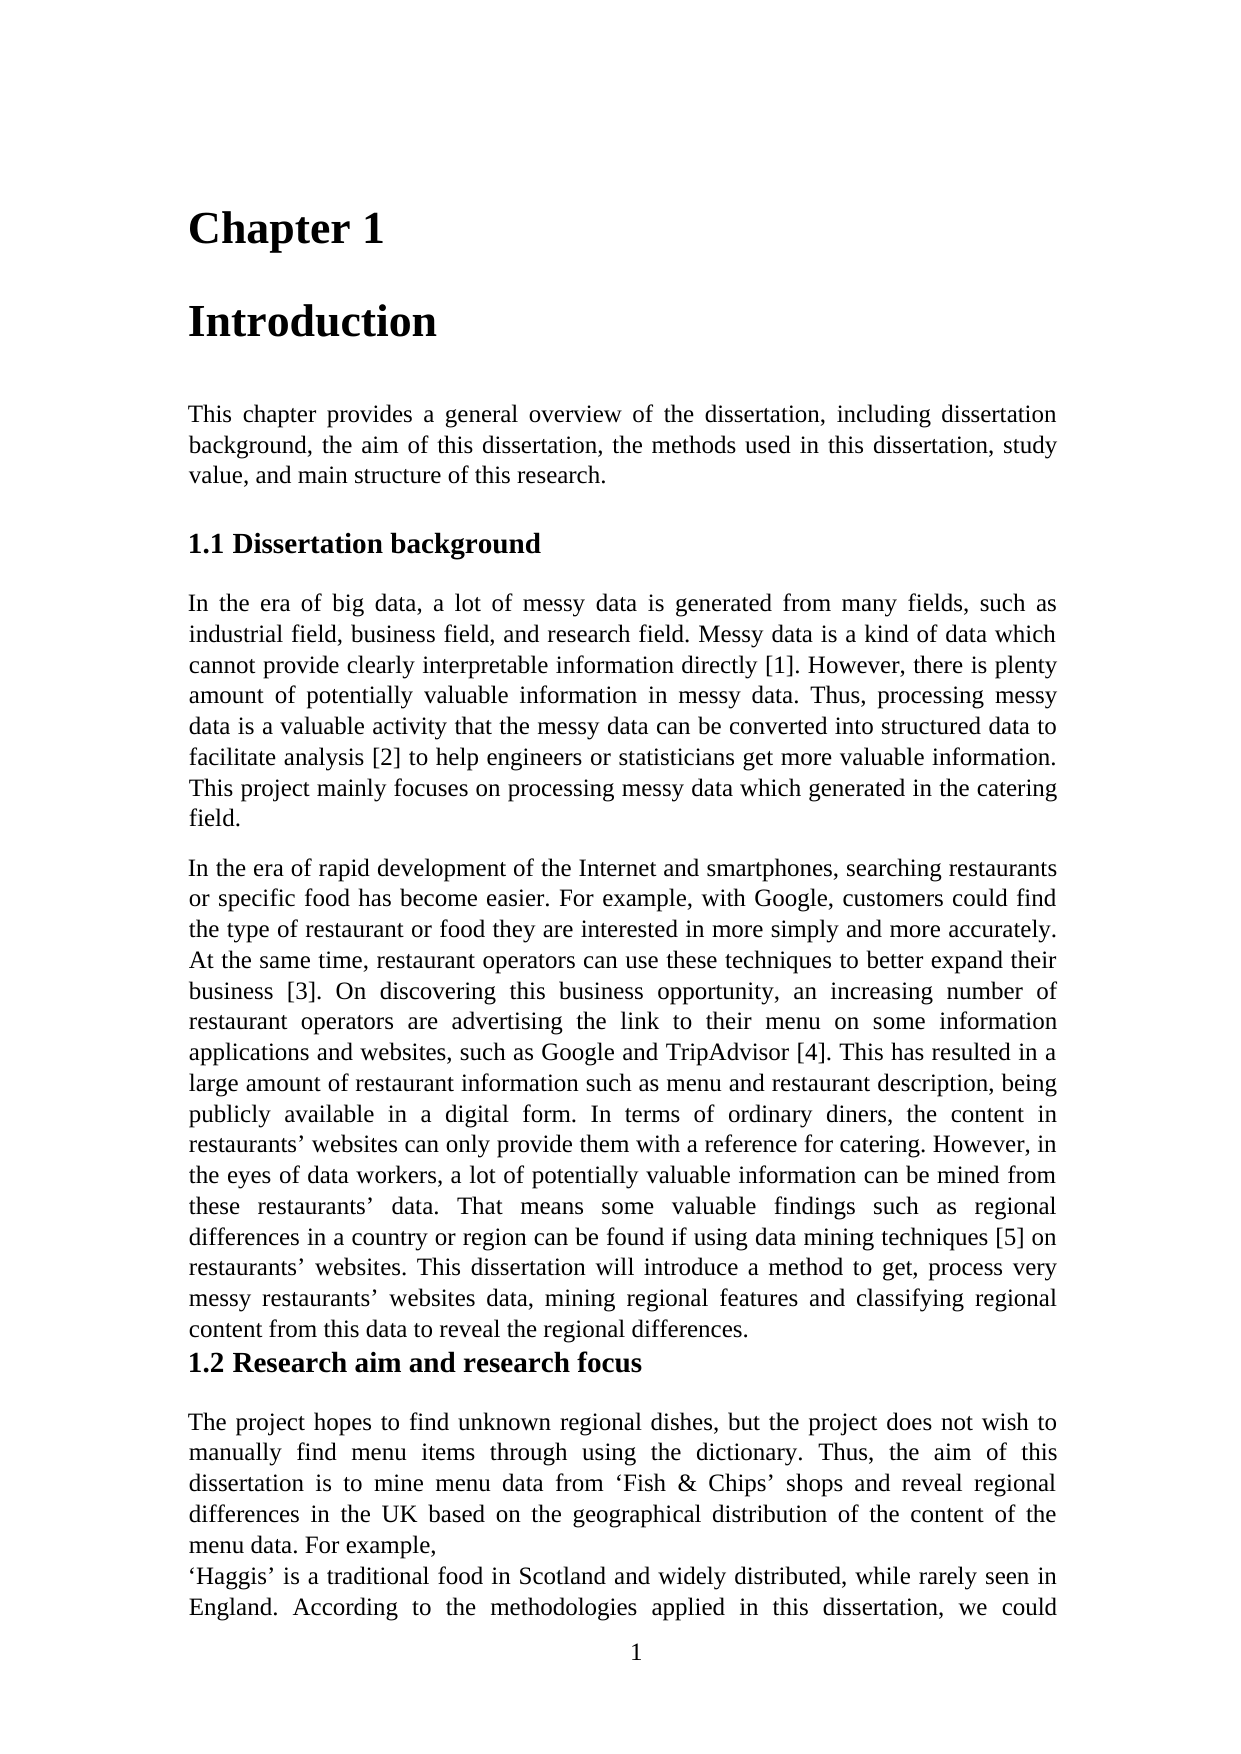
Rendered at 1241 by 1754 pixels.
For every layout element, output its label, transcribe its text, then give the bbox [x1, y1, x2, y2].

text Chapter 1 [188, 201, 1058, 253]
subtitle 1.2 Research aim and research focus [188, 1345, 1058, 1378]
text The project hopes to find unknown regional dishes, but the project does not wish to manually find menu items through using the dictionary. Thus, the aim of this dissertation is to mine menu data from ‘Fish & Chips’ shops and reveal regional differences in the UK based on the geographical distribution of the content of the menu data. For example, [188, 1407, 1058, 1558]
subtitle Introduction [188, 293, 1058, 346]
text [188, 1561, 1058, 1620]
text In the era of big data, a lot of messy data is generated from many fields, such as industrial field, business field, and research field. Messy data is a kind of data which cannot provide clearly interpretable information directly [1]. However, there is plenty amount of potentially valuable information in messy data. Thus, processing messy data is a valuable activity that the messy data can be converted into structured data to facilitate analysis [2] to help engineers or statisticians get more valuable information. This project mainly focuses on processing messy data which generated in the catering field. [188, 588, 1058, 832]
subtitle 1.1 Dissertation background [188, 526, 1058, 560]
text This chapter provides a general overview of the dissertation, including dissertation background, the aim of this dissertation, the methods used in this dissertation, study value, and main structure of this research. [188, 399, 1058, 489]
text In the era of rapid development of the Internet and smartphones, searching restaurants or specific food has become easier. For example, with Google, customers could find the type of restaurant or food they are interested in more simply and more accurately. At the same time, restaurant operators can use these techniques to better expand their business [3]. On discovering this business opportunity, an increasing number of restaurant operators are advertising the link to their menu on some information applications and websites, such as Google and TripAdvisor [4]. This has resulted in a large amount of restaurant information such as menu and restaurant description, being publicly available in a digital form. In terms of ordinary diners, the content in restaurants’ websites can only provide them with a reference for catering. However, in the eyes of data workers, a lot of potentially valuable information can be mined from these restaurants’ data. That means some valuable findings such as regional differences in a country or region can be found if using data mining techniques [5] on restaurants’ websites. This dissertation will introduce a method to get, process very messy restaurants’ websites data, mining regional features and classifying regional content from this data to reveal the regional differences. [188, 853, 1058, 1342]
